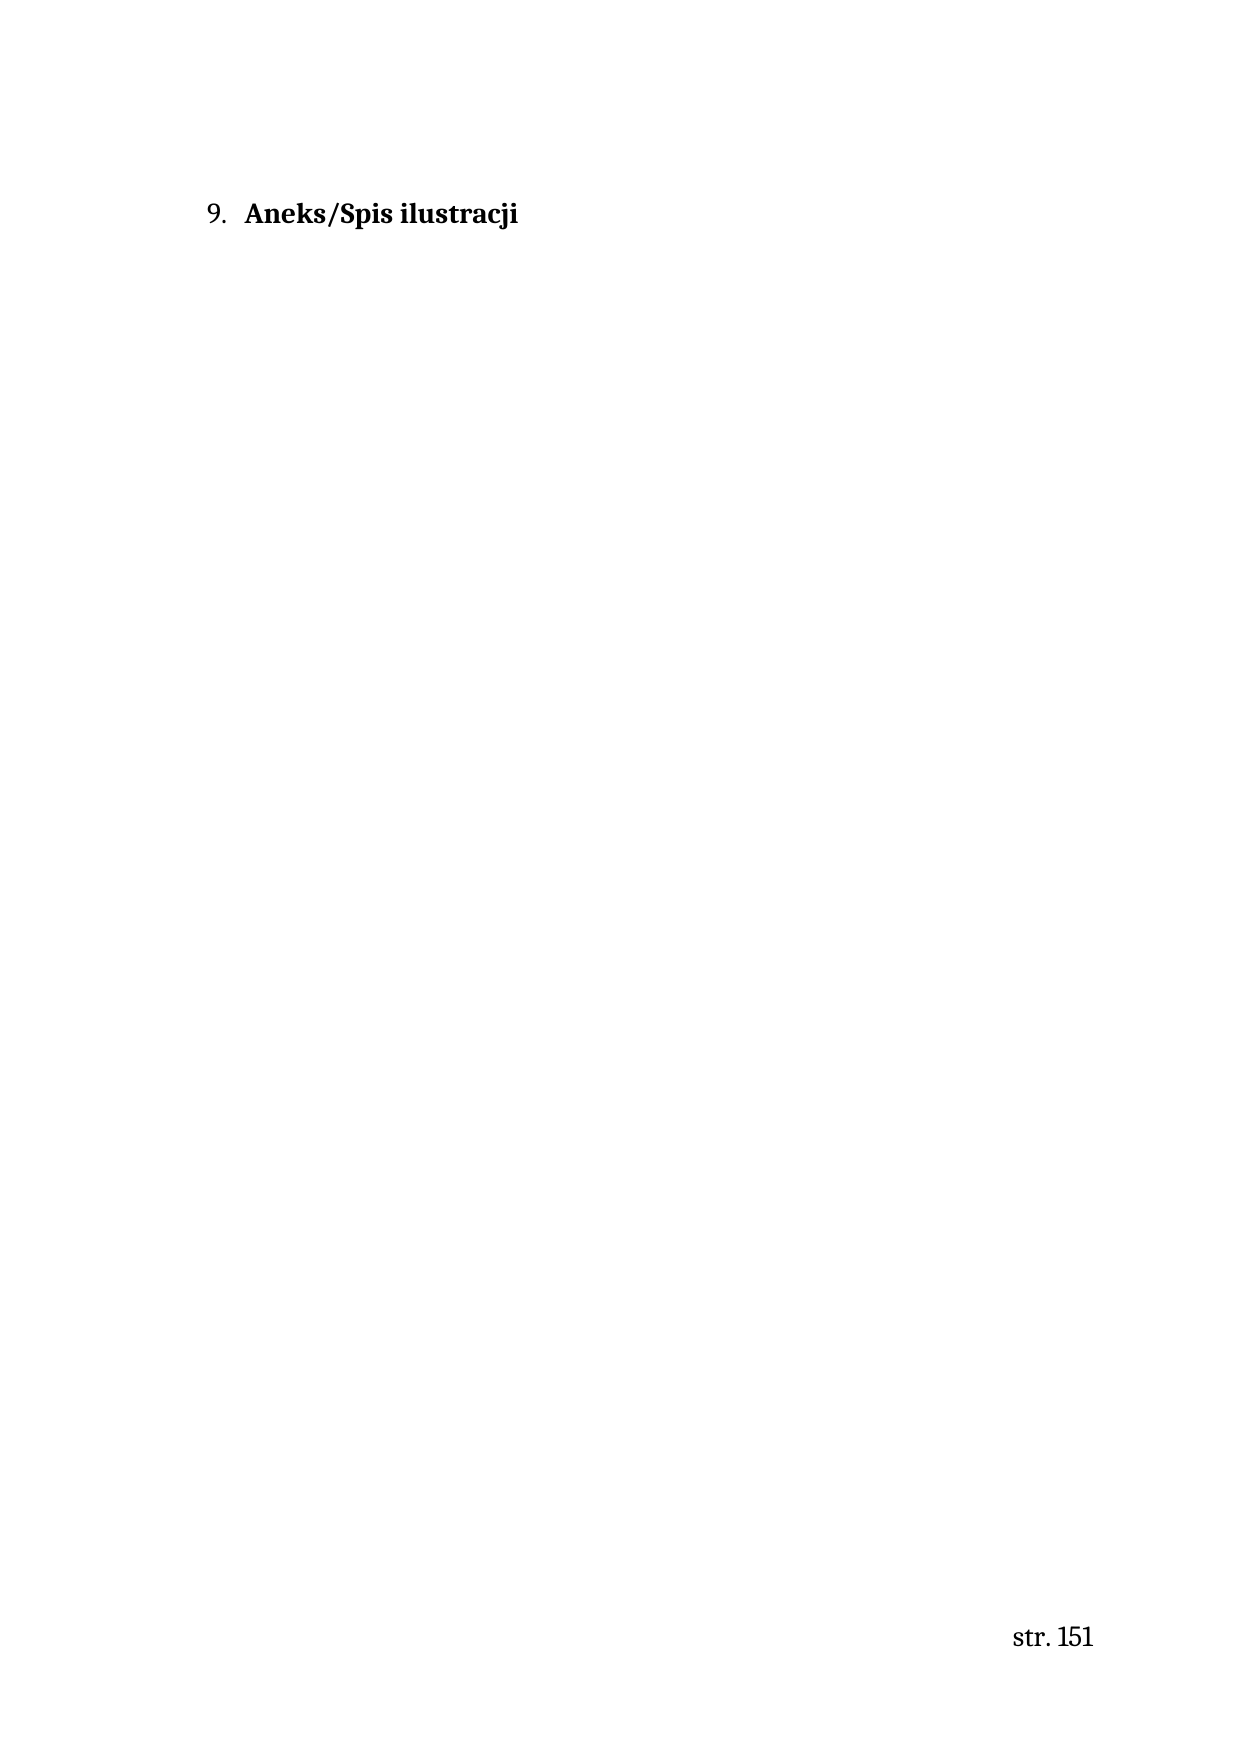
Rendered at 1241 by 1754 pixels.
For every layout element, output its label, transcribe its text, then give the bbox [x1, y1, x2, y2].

subtitle Aneks/Spis ilustracji [207, 198, 1092, 231]
